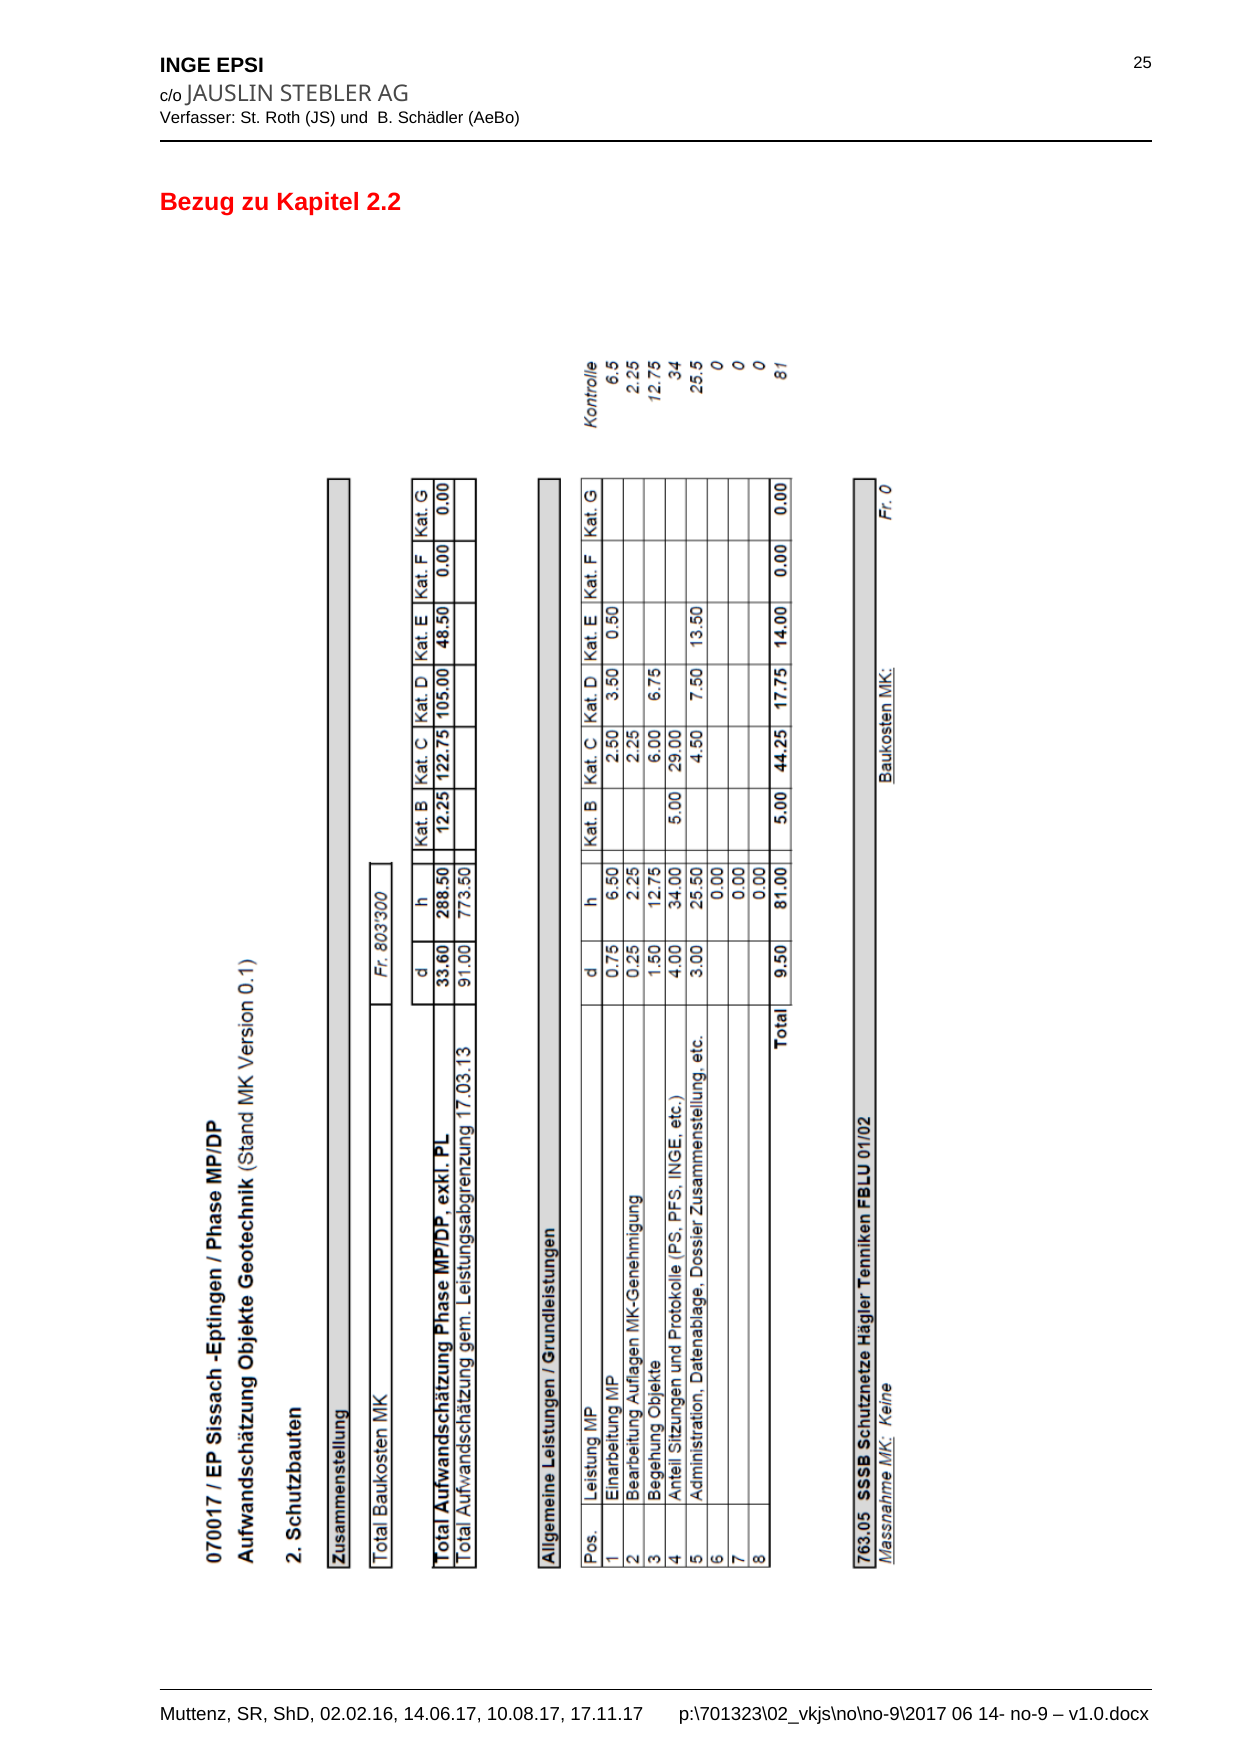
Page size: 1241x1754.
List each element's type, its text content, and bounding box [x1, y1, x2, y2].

text Bezug zu Kapitel 2.2 [159, 187, 1152, 216]
